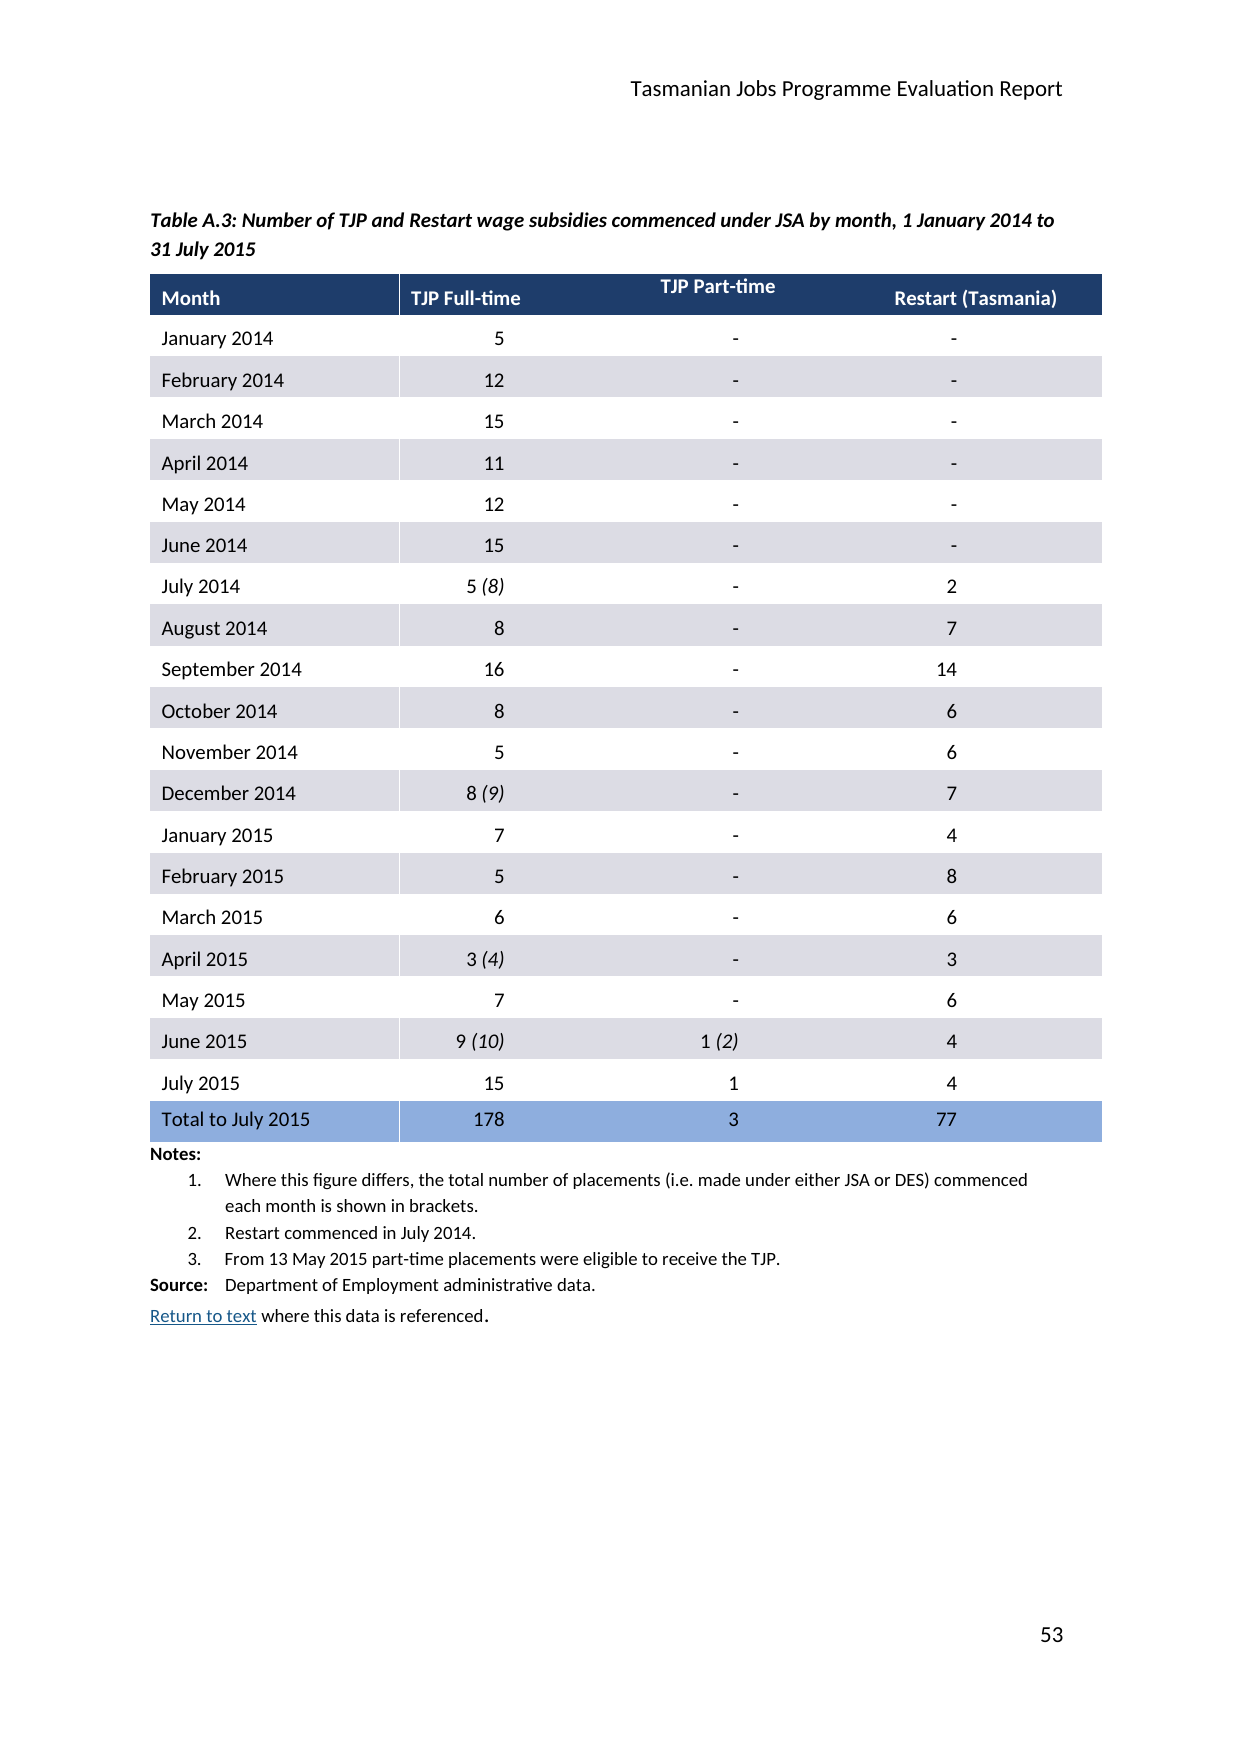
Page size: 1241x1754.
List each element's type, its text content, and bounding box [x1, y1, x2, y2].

table_cell 7 [400, 976, 649, 1018]
table_cell October 2014 [150, 687, 399, 728]
list From 13 May 2015 part-time placements were eligible to receive the TJP. [187, 1247, 1063, 1270]
table_cell 12 [400, 356, 649, 397]
table_cell 3 (4) [400, 935, 649, 976]
table_cell 8 (9) [400, 770, 649, 811]
table_cell 1 [649, 1059, 883, 1101]
table_cell - [649, 976, 883, 1018]
table_cell February 2014 [150, 356, 399, 397]
table_cell 5 [400, 728, 649, 770]
list Restart commenced in July 2014. [187, 1221, 1063, 1244]
table_cell 7 [883, 770, 1102, 811]
table_cell 2 [883, 563, 1102, 604]
table_cell 12 [400, 480, 649, 522]
table_cell August 2014 [150, 604, 399, 646]
table_cell 8 [400, 604, 649, 646]
table_header Month [150, 274, 399, 315]
table_cell - [649, 604, 883, 646]
table_cell - [649, 480, 883, 522]
text Source: Department of Employment administrative data. [150, 1274, 1063, 1297]
table_cell 15 [400, 398, 649, 439]
table_cell December 2014 [150, 770, 399, 811]
table_cell 6 [883, 728, 1102, 770]
table_cell 4 [883, 811, 1102, 852]
table_cell 5 [400, 853, 649, 894]
text Table A.3: Number of TJP and Restart wage subsidies commenced under JSA by month, 1 January 2014 to 31 July 2015 [150, 207, 1063, 261]
table_cell March 2014 [150, 398, 399, 439]
table_cell 15 [400, 522, 649, 563]
table_header Restart (Tasmania) [883, 274, 1102, 315]
table_cell - [649, 563, 883, 604]
table_cell 178 [400, 1101, 649, 1142]
table_cell - [649, 853, 883, 894]
table_cell 7 [400, 811, 649, 852]
table_cell - [883, 315, 1102, 356]
table_cell 5 [400, 315, 649, 356]
table_cell April 2015 [150, 935, 399, 976]
table_cell - [883, 480, 1102, 522]
text Return to text where this data is referenced. [150, 1300, 1063, 1328]
table_cell - [649, 439, 883, 480]
table_cell 1 (2) [649, 1018, 883, 1059]
table_cell 9 (10) [400, 1018, 649, 1059]
table_cell - [649, 770, 883, 811]
table_cell 6 [883, 894, 1102, 935]
table_cell June 2014 [150, 522, 399, 563]
table_cell July 2014 [150, 563, 399, 604]
table_cell - [649, 356, 883, 397]
table_cell April 2014 [150, 439, 399, 480]
table_cell - [883, 439, 1102, 480]
table_cell - [649, 894, 883, 935]
table_cell January 2015 [150, 811, 399, 852]
table_cell February 2015 [150, 853, 399, 894]
table_cell 3 [883, 935, 1102, 976]
table_cell 6 [883, 976, 1102, 1018]
table_cell November 2014 [150, 728, 399, 770]
table_cell - [883, 356, 1102, 397]
table_cell May 2014 [150, 480, 399, 522]
list Where this figure differs, the total number of placements (i.e. made under either JSA or DES) commenced each month is shown in brackets. [187, 1168, 1063, 1217]
table_cell 8 [883, 853, 1102, 894]
table_header TJP Full-time [400, 274, 649, 315]
table_cell 4 [883, 1018, 1102, 1059]
table_cell 8 [400, 687, 649, 728]
table_cell 6 [400, 894, 649, 935]
table_cell June 2015 [150, 1018, 399, 1059]
table_cell - [649, 398, 883, 439]
table_cell - [649, 811, 883, 852]
table_cell Total to July 2015 [150, 1101, 399, 1142]
table_cell 77 [883, 1101, 1102, 1142]
table_cell 6 [883, 687, 1102, 728]
table_header TJP Part-time [649, 274, 883, 315]
table_cell - [649, 315, 883, 356]
table_cell 4 [883, 1059, 1102, 1101]
table_cell - [883, 398, 1102, 439]
table_cell 7 [883, 604, 1102, 646]
table_cell 3 [649, 1101, 883, 1142]
table_cell - [883, 522, 1102, 563]
table_cell 11 [400, 439, 649, 480]
table_cell - [649, 687, 883, 728]
table_cell 15 [400, 1059, 649, 1101]
table_cell 5 (8) [400, 563, 649, 604]
table_cell May 2015 [150, 976, 399, 1018]
table_cell 16 [400, 646, 649, 687]
table_cell March 2015 [150, 894, 399, 935]
table_cell - [649, 646, 883, 687]
table_cell July 2015 [150, 1059, 399, 1101]
table_cell - [649, 728, 883, 770]
table_cell - [649, 935, 883, 976]
table_cell 14 [883, 646, 1102, 687]
table_cell September 2014 [150, 646, 399, 687]
text Notes: [150, 1142, 1063, 1165]
table_cell January 2014 [150, 315, 399, 356]
table_cell - [649, 522, 883, 563]
